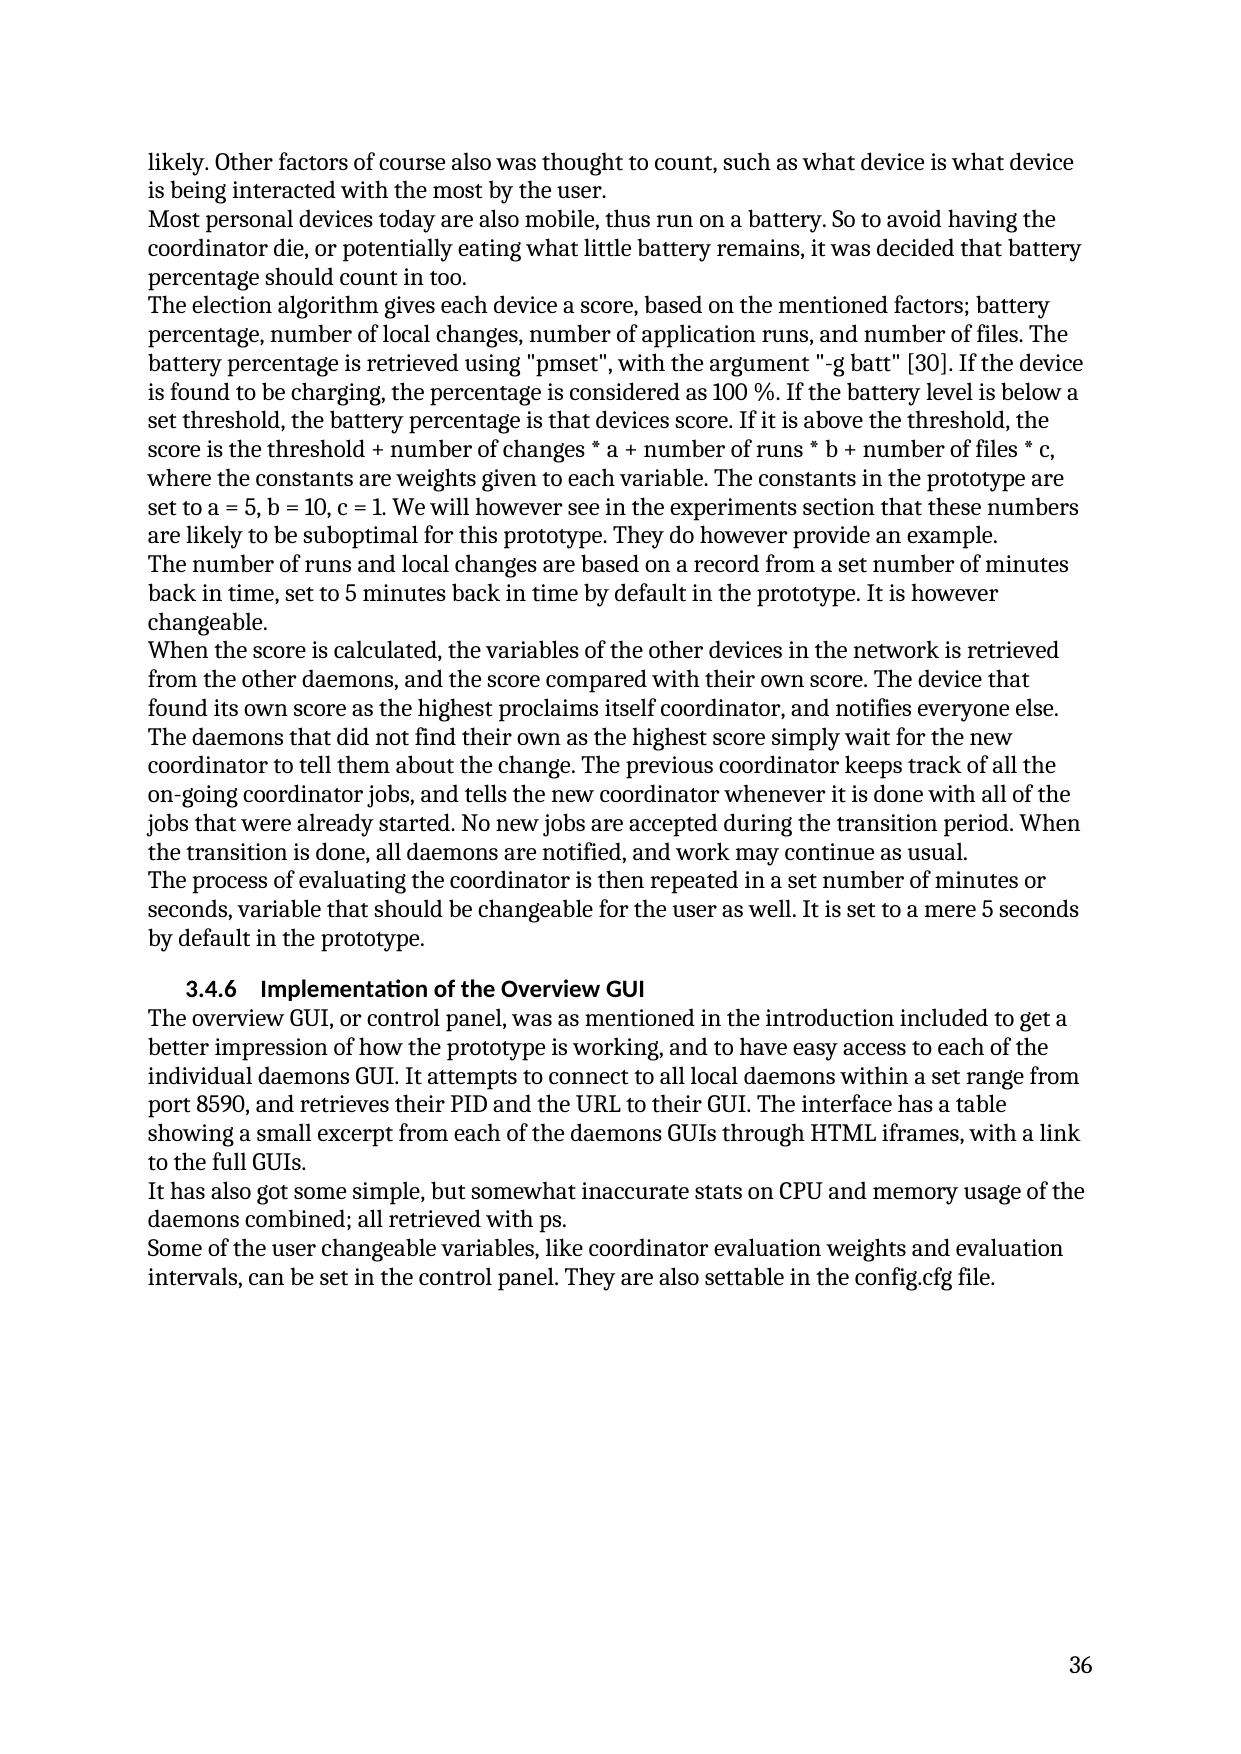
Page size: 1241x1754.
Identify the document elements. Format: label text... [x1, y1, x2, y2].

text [148, 148, 1092, 205]
text It has also got some simple, but somewhat inaccurate stats on CPU and memory usage of the daemons combined; all retrieved with ps. [148, 1177, 1092, 1234]
text The election algorithm gives each device a score, based on the mentioned factors; battery percentage, number of local changes, number of application runs, and number of files. The battery percentage is retrieved using "pmset", with the argument "-g batt" [30]. If the device is found to be charging, the percentage is considered as 100 %. If the battery level is below a set threshold, the battery percentage is that devices score. If it is above the threshold, the score is the threshold + number of changes * a + number of runs * b + number of files * c, where the constants are weights given to each variable. The constants in the prototype are set to a = 5, b = 10, c = 1. We will however see in the experiments section that these numbers are likely to be suboptimal for this prototype. They do however provide an example. [148, 291, 1092, 550]
text The number of runs and local changes are based on a record from a set number of minutes back in time, set to 5 minutes back in time by default in the prototype. It is however changeable. [148, 550, 1092, 636]
text When the score is calculated, the variables of the other devices in the network is retrieved from the other daemons, and the score compared with their own score. The device that found its own score as the highest proclaims itself coordinator, and notifies everyone else. The daemons that did not find their own as the highest score simply wait for the new coordinator to tell them about the change. The previous coordinator keeps track of all the on-going coordinator jobs, and tells the new coordinator whenever it is done with all of the jobs that were already started. No new jobs are accepted during the transition period. When the transition is done, all daemons are notified, and work may continue as usual. [148, 636, 1092, 866]
subtitle Implementation of the Overview GUI [185, 973, 1092, 1004]
text Some of the user changeable variables, like coordinator evaluation weights and evaluation intervals, can be set in the control panel. They are also settable in the config.cfg file. [148, 1234, 1092, 1292]
text The process of evaluating the coordinator is then repeated in a set number of minutes or seconds, variable that should be changeable for the user as well. It is set to a mere 5 seconds by default in the prototype. [148, 866, 1092, 953]
text The overview GUI, or control panel, was as mentioned in the introduction included to get a better impression of how the prototype is working, and to have easy access to each of the individual daemons GUI. It attempts to connect to all local daemons within a set range from port 8590, and retrieves their PID and the URL to their GUI. The interface has a table showing a small excerpt from each of the daemons GUIs through HTML iframes, with a link to the full GUIs. [148, 1004, 1092, 1177]
text Most personal devices today are also mobile, thus run on a battery. So to avoid having the coordinator die, or potentially eating what little battery remains, it was decided that battery percentage should count in too. [148, 205, 1092, 291]
